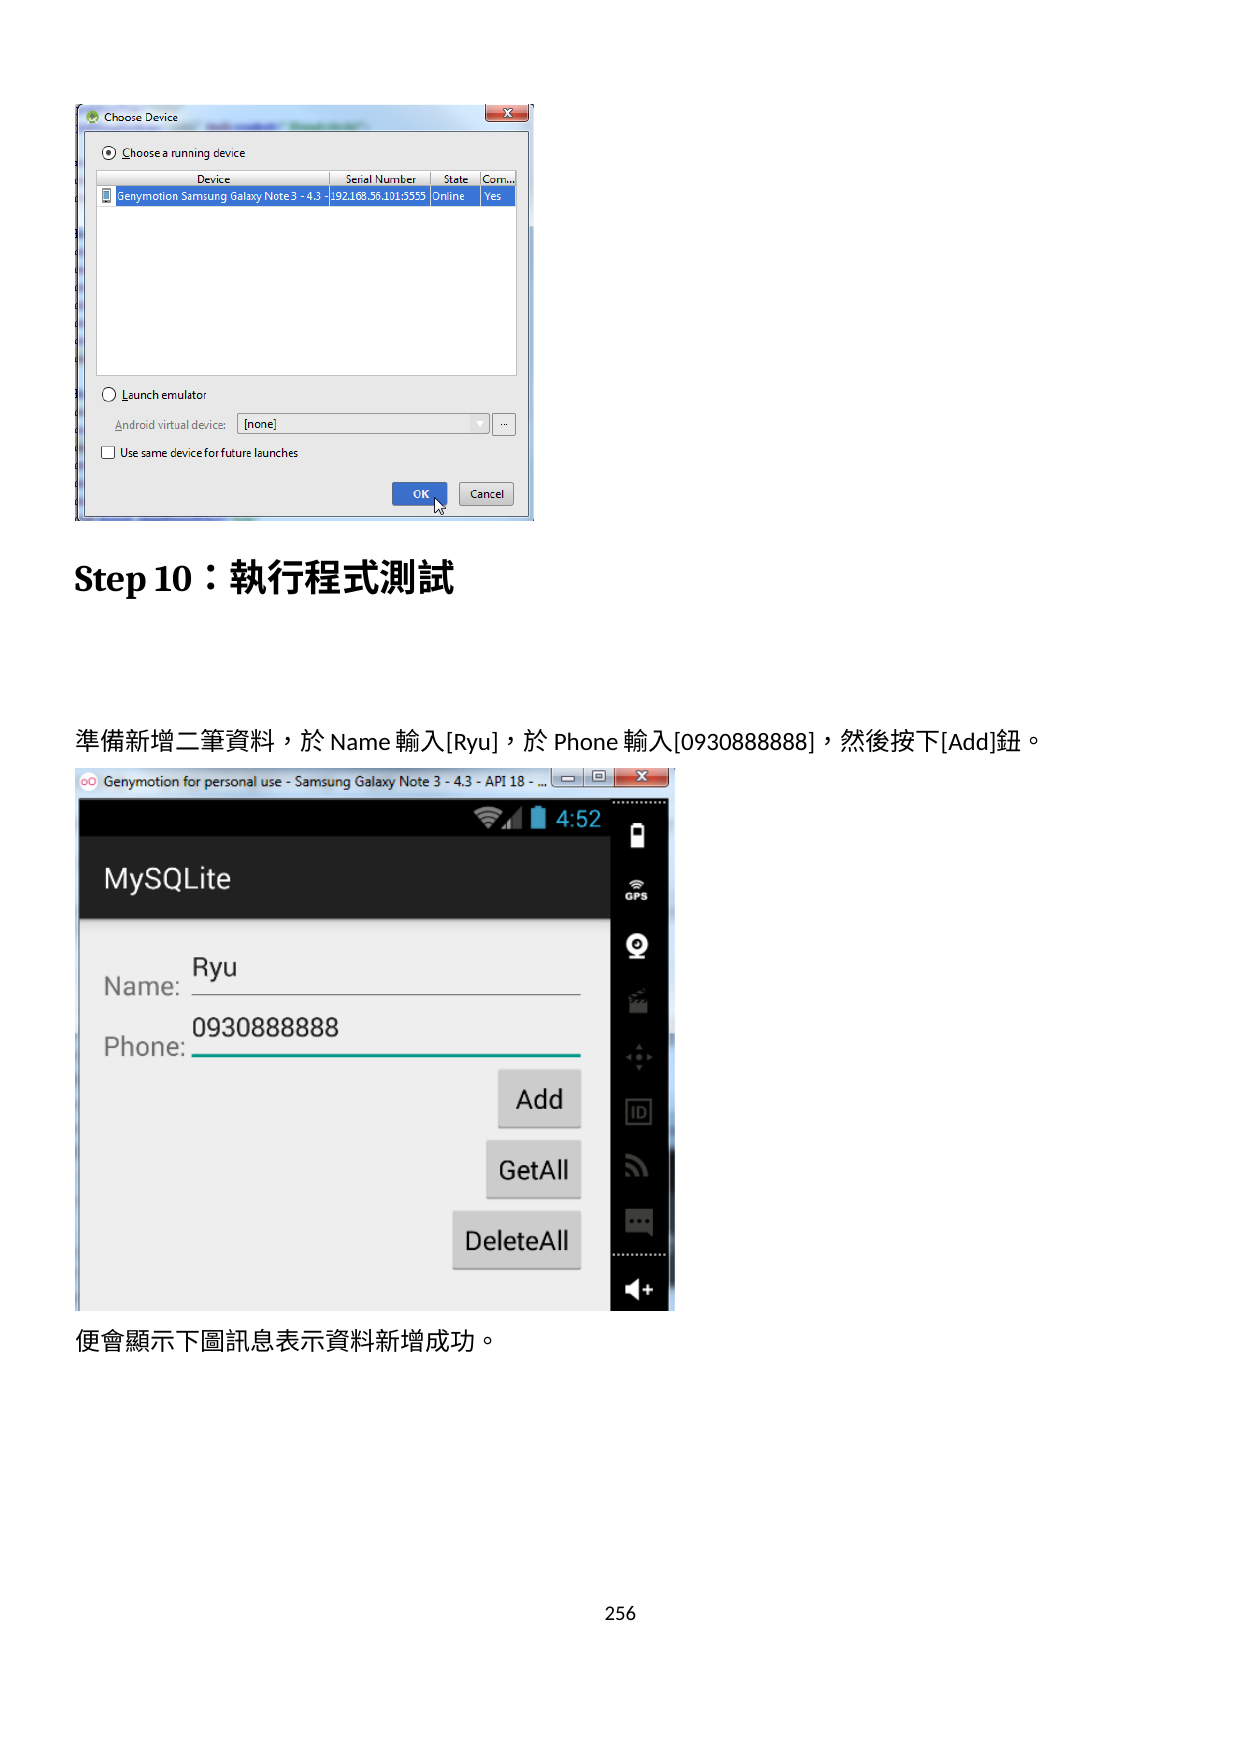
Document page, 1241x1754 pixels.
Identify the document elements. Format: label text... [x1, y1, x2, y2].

picture [75, 768, 675, 1311]
subtitle Step 10：執行程式測試 [75, 537, 1165, 612]
picture [75, 104, 534, 521]
text 準備新增二筆資料，於Name輸入[Ryu]，於Phone輸入[0930888888]，然後按下[Add]鈕。 [75, 721, 1165, 758]
text 便會顯示下圖訊息表示資料新增成功。 [75, 1321, 1165, 1358]
